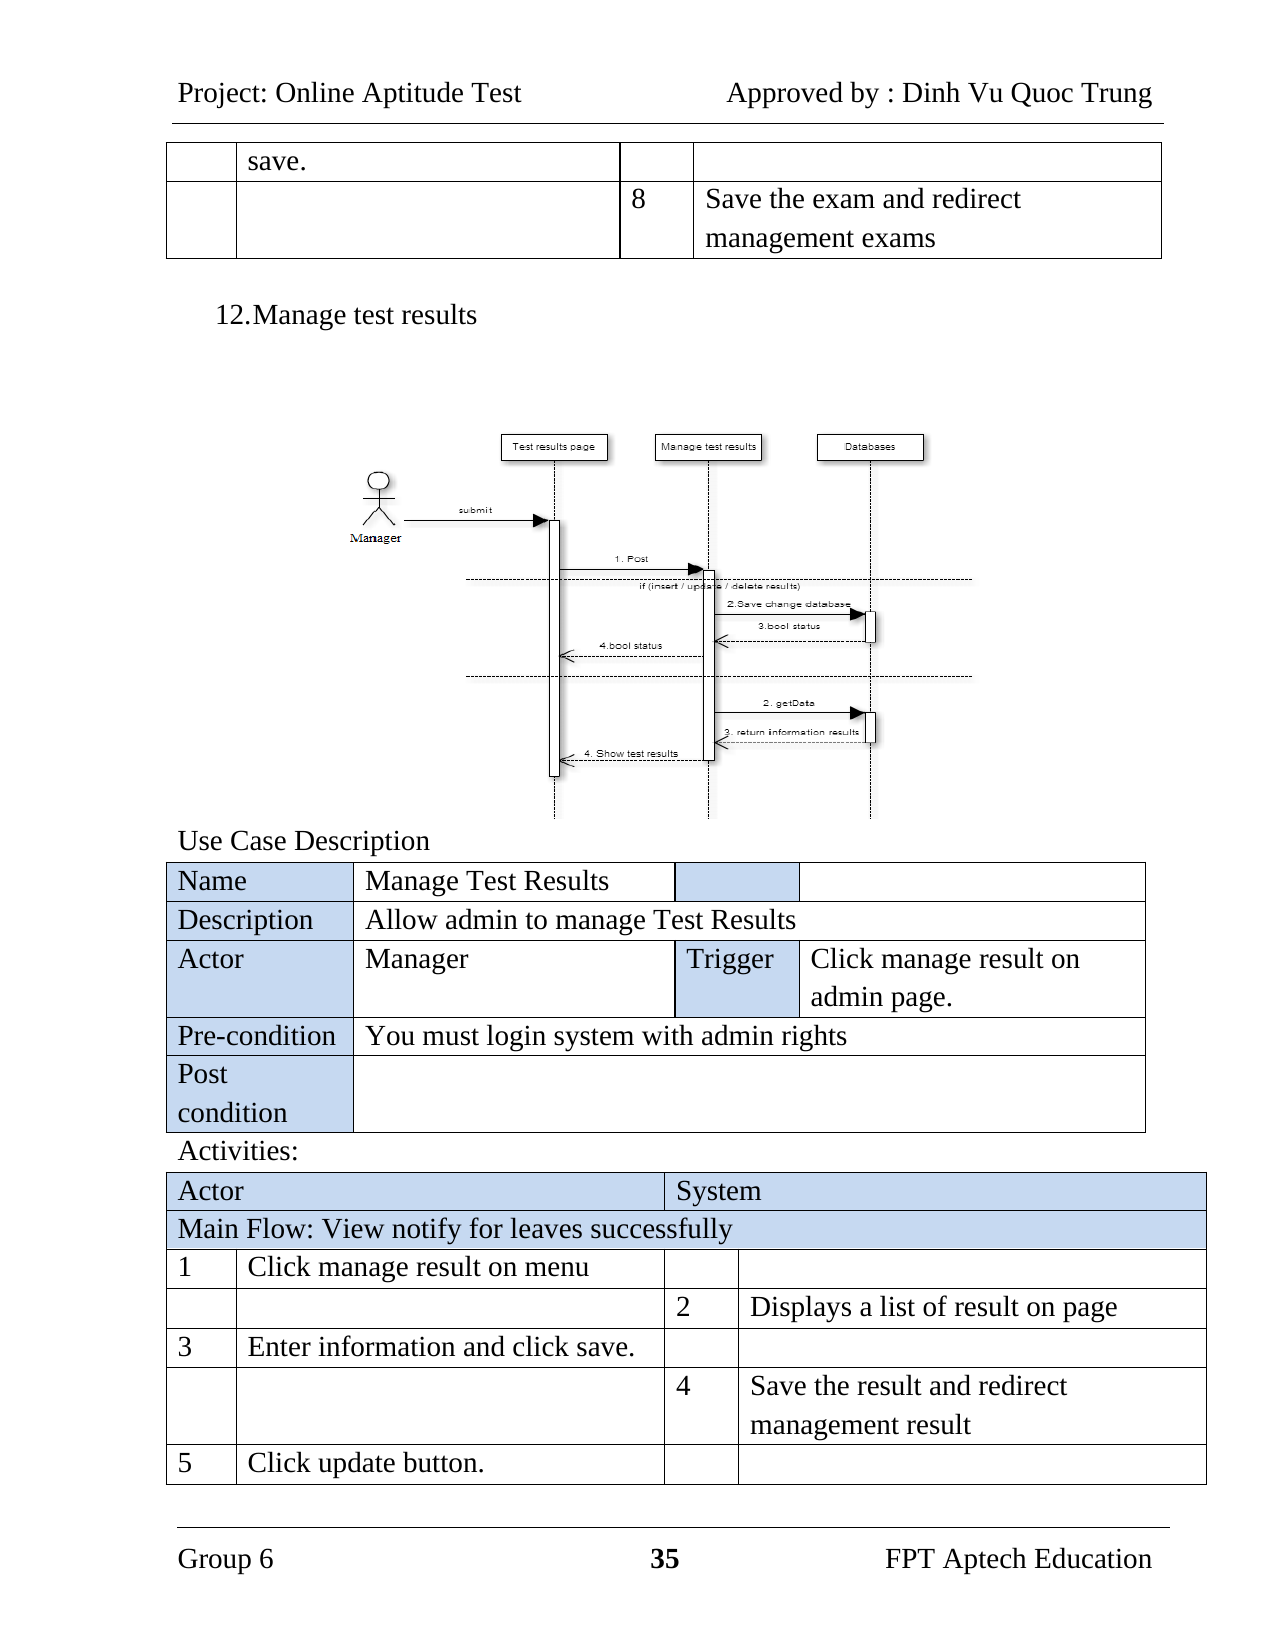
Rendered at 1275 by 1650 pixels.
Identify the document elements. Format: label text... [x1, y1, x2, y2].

table_cell 1 [167, 1250, 236, 1288]
table_cell 2 [665, 1289, 738, 1328]
table_cell [621, 143, 693, 181]
table_header System [665, 1173, 1206, 1210]
table_cell [665, 1329, 738, 1367]
table_cell 4 [665, 1368, 738, 1444]
table_cell [694, 143, 1161, 181]
table_cell [354, 1056, 1145, 1132]
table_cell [739, 1368, 1206, 1444]
picture [338, 412, 996, 819]
table_header [800, 863, 1145, 901]
table_cell 5 [167, 1445, 236, 1484]
table_cell Allow admin to manage Test Results [354, 902, 1145, 940]
text Use Case Description [177, 823, 1157, 857]
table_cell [237, 143, 619, 181]
table_cell [237, 1289, 664, 1328]
table_cell [167, 1289, 236, 1328]
table_cell [167, 182, 236, 257]
table_cell Click manage result on admin page. [800, 941, 1145, 1017]
table_cell [739, 1329, 1206, 1367]
table_cell Description [167, 902, 353, 940]
table_cell Main Flow: View notify for leaves successfully [167, 1211, 1206, 1248]
table_cell [237, 1368, 664, 1444]
list Manage test results [215, 297, 1157, 331]
table_header Actor [167, 1173, 664, 1210]
table_cell [665, 1445, 738, 1484]
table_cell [694, 182, 1161, 257]
table_cell Pre-condition [167, 1018, 353, 1055]
table_cell Click manage result on menu [237, 1250, 664, 1288]
table_cell 8 [621, 182, 693, 257]
table_header Name [167, 863, 353, 901]
table_cell Manager [354, 941, 674, 1017]
table_cell [167, 1368, 236, 1444]
text Activities: [177, 1133, 1157, 1167]
table_cell Post condition [167, 1056, 353, 1132]
table_cell Click update button. [237, 1445, 664, 1484]
table_cell Enter information and click save. [237, 1329, 664, 1367]
table_header Manage Test Results [354, 863, 674, 901]
table_cell You must login system with admin rights [354, 1018, 1145, 1055]
table_cell 3 [167, 1329, 236, 1367]
table_cell [739, 1250, 1206, 1288]
table_cell Displays a list of result on page [739, 1289, 1206, 1328]
table_cell [237, 182, 619, 257]
table_cell Actor [167, 941, 353, 1017]
table_header [676, 863, 799, 901]
table_cell 7 [167, 143, 236, 181]
table_cell Trigger [676, 941, 799, 1017]
table_cell [739, 1445, 1206, 1484]
table_cell [665, 1250, 738, 1288]
